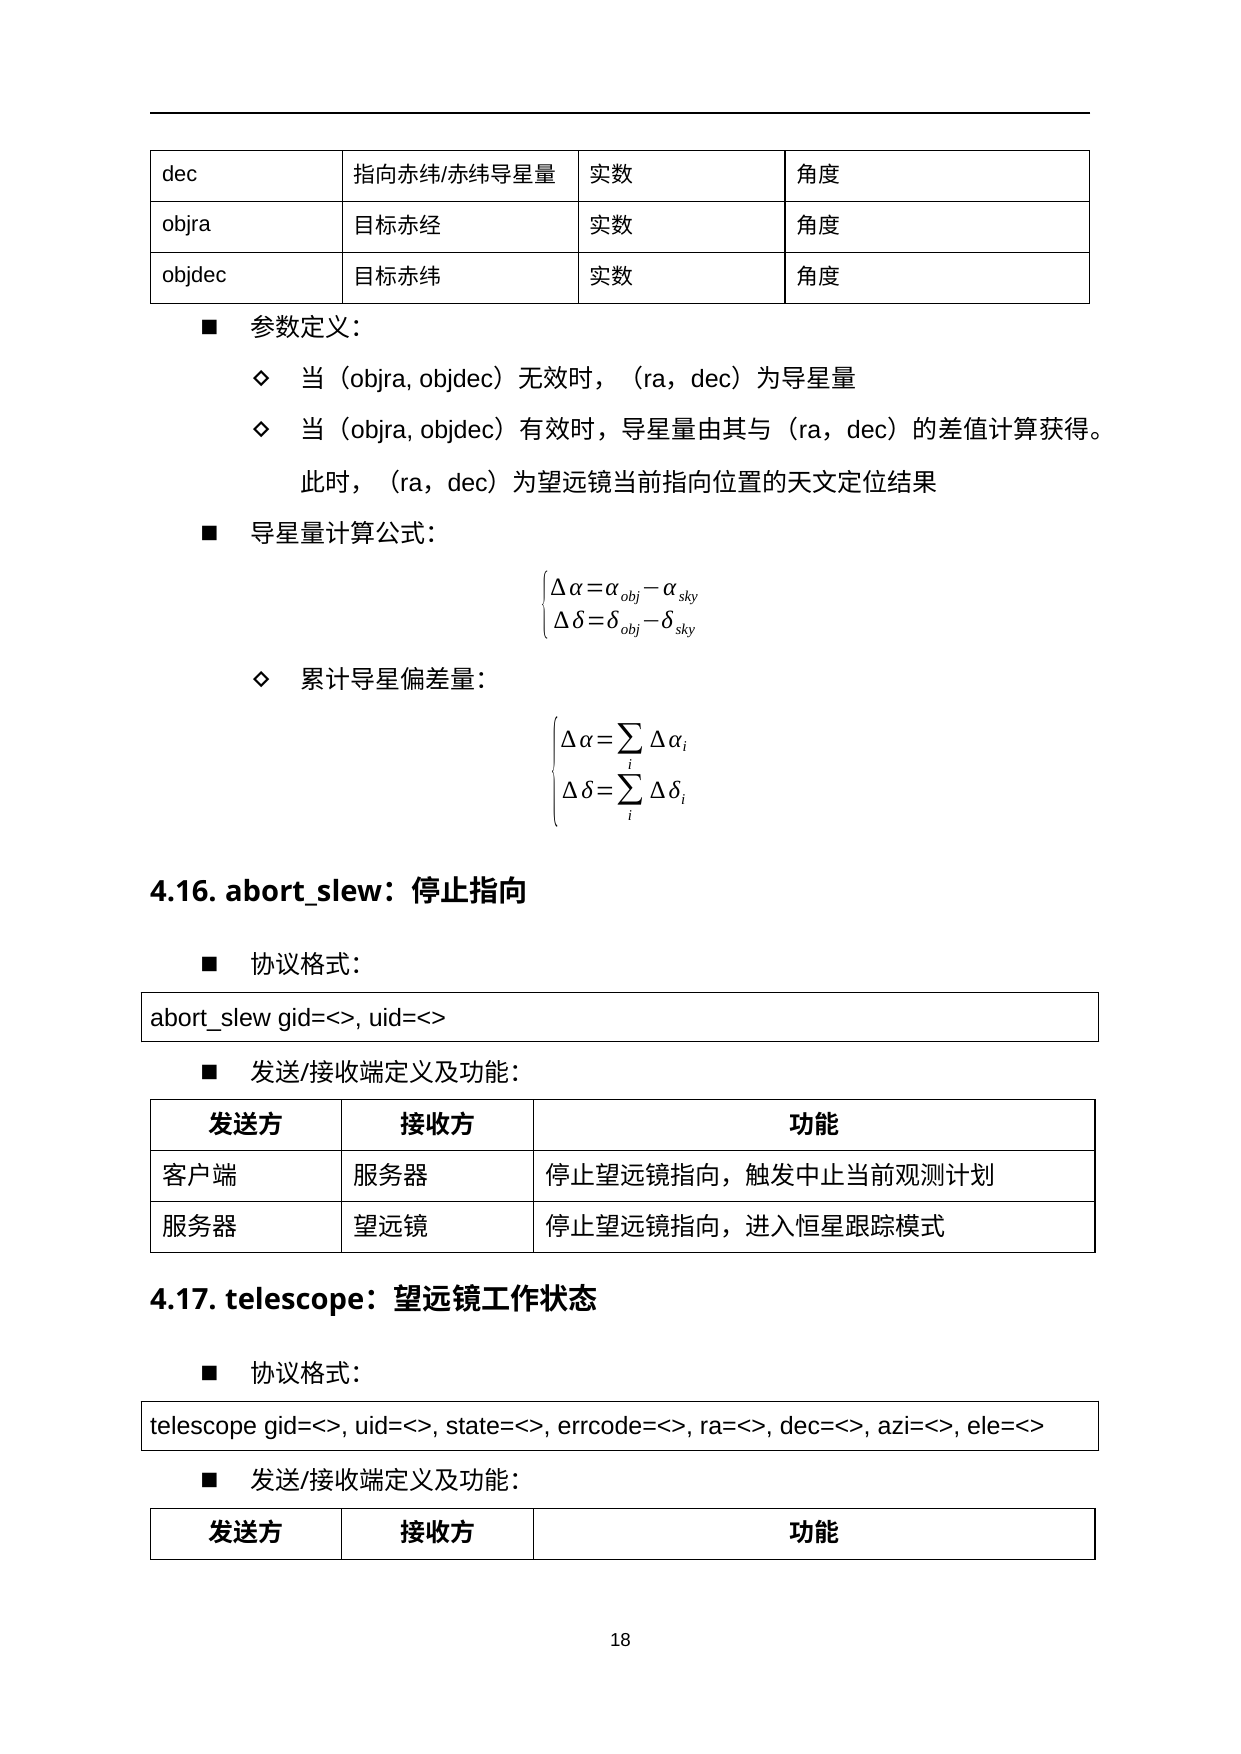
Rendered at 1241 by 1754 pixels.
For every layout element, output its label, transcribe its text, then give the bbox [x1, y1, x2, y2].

table_cell dec [151, 151, 342, 201]
table_cell 望远镜 [342, 1202, 533, 1252]
table_cell 角度 [786, 253, 1089, 302]
list 参数定义： [200, 304, 1090, 348]
table_cell 角度 [786, 202, 1089, 252]
table_cell 客户端 [151, 1151, 341, 1201]
text abort_slew gid=<>, uid=<> [142, 993, 1098, 1041]
table_cell 实数 [579, 151, 784, 201]
text telescope gid=<>, uid=<>, state=<>, errcode=<>, ra=<>, dec=<>, azi=<>, ele=<> [142, 1402, 1098, 1450]
list 当（objra, objdec）有效时，导星量由其与（ra，dec）的差值计算获得。此时，（ra，dec）为望远镜当前指向位置的天文定位结果 [250, 406, 1090, 503]
table_cell 指向赤纬/赤纬导星量 [343, 151, 578, 201]
list 当（objra, objdec）无效时，（ra，dec）为导星量 [250, 355, 1090, 399]
table_cell objdec [151, 253, 342, 302]
table_cell 实数 [579, 202, 784, 252]
table_header 发送方 [151, 1509, 341, 1559]
table_cell 角度 [786, 151, 1089, 201]
table_header 接收方 [342, 1509, 533, 1559]
subtitle telescope：望远镜工作状态 [150, 1275, 1090, 1319]
table_cell 目标赤纬 [343, 253, 578, 302]
table_cell 目标赤经 [343, 202, 578, 252]
table_cell 实数 [579, 253, 784, 302]
list 协议格式： [200, 941, 1090, 985]
table_cell 停止望远镜指向，触发中止当前观测计划 [534, 1151, 1094, 1201]
table_header 功能 [534, 1509, 1094, 1559]
table_cell 停止望远镜指向，进入恒星跟踪模式 [534, 1202, 1094, 1252]
list 累计导星偏差量： [250, 655, 1090, 699]
table_header 发送方 [151, 1100, 341, 1150]
table_cell 服务器 [151, 1202, 341, 1252]
subtitle abort_slew：停止指向 [150, 866, 1090, 910]
list 导星量计算公式： [200, 510, 1090, 554]
table_header 功能 [534, 1100, 1094, 1150]
list 发送/接收端定义及功能： [200, 1048, 1090, 1092]
table_header 接收方 [342, 1100, 533, 1150]
table_cell 服务器 [342, 1151, 533, 1201]
list 发送/接收端定义及功能： [200, 1457, 1090, 1501]
table_cell objra [151, 202, 342, 252]
list 协议格式： [200, 1349, 1090, 1393]
